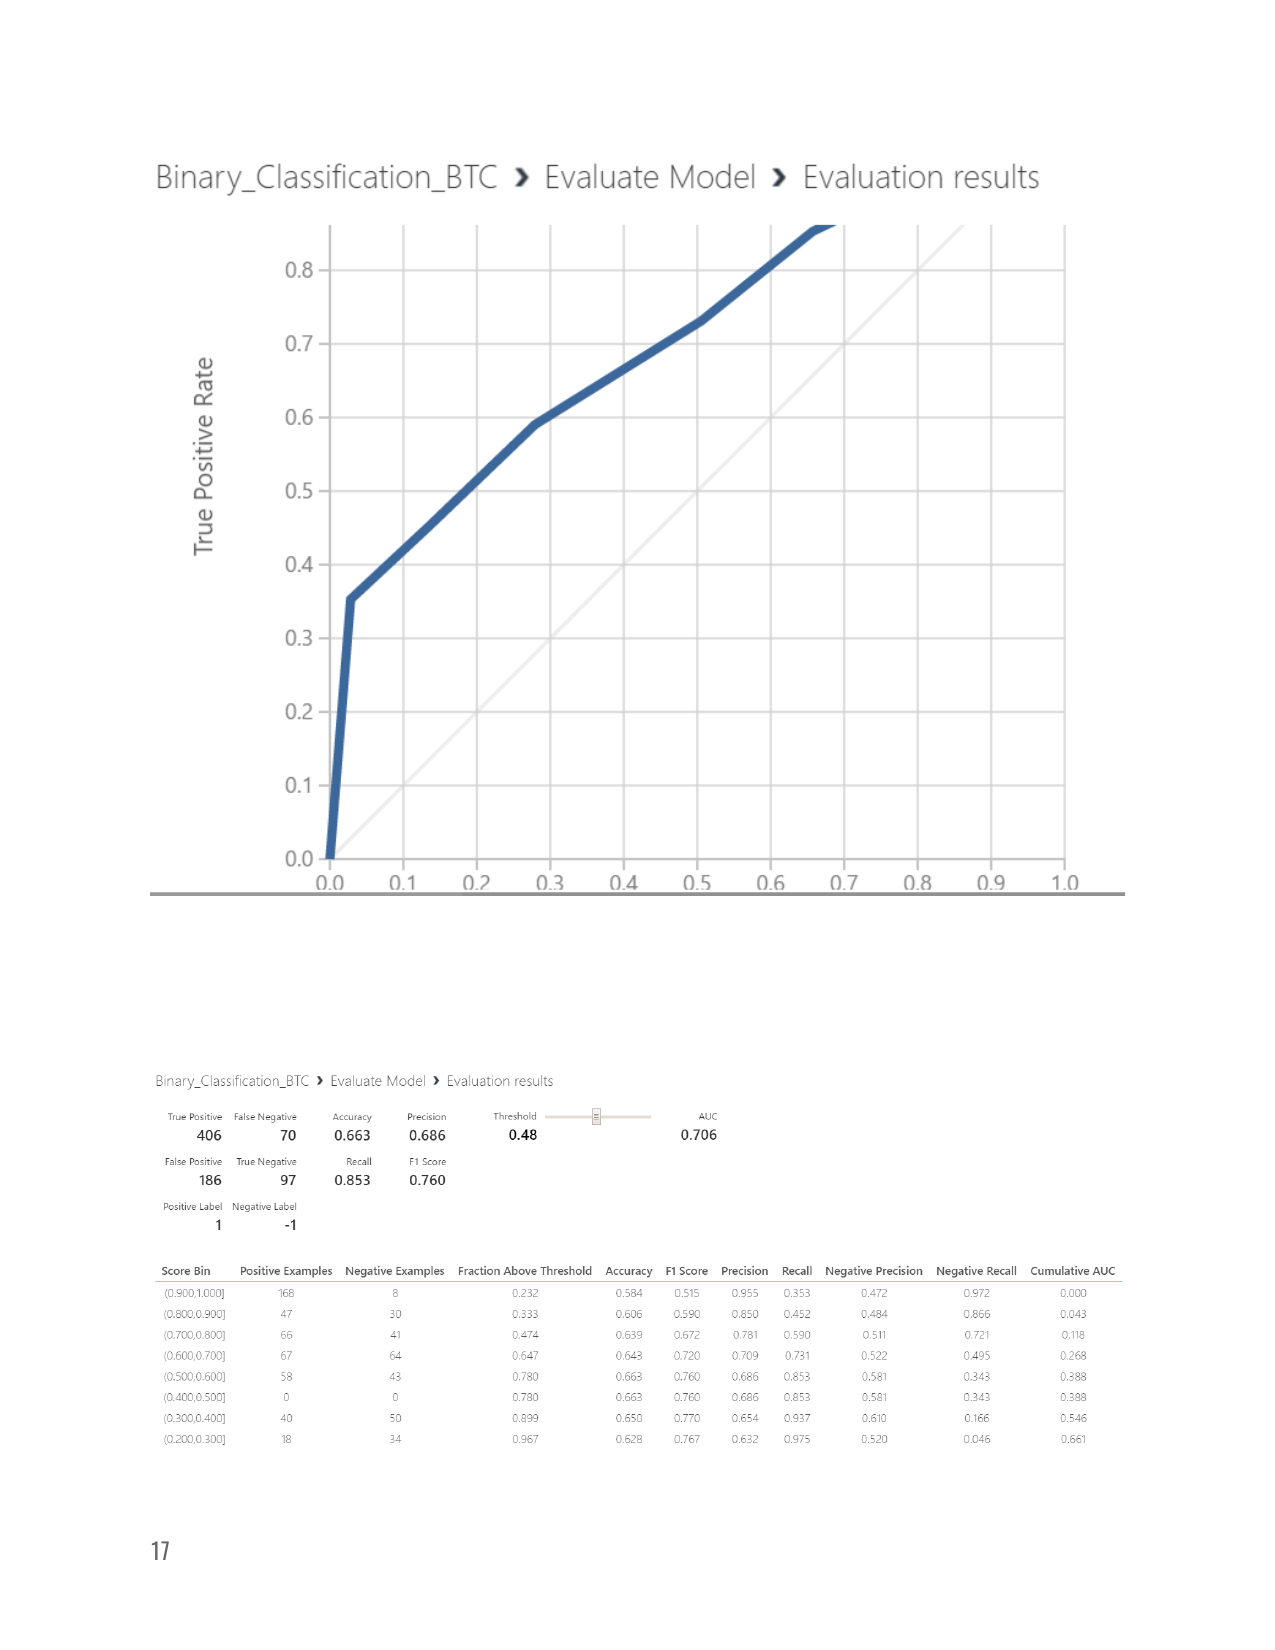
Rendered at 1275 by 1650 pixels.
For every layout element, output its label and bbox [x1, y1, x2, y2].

picture [150, 1061, 1125, 1447]
picture [150, 150, 1125, 896]
